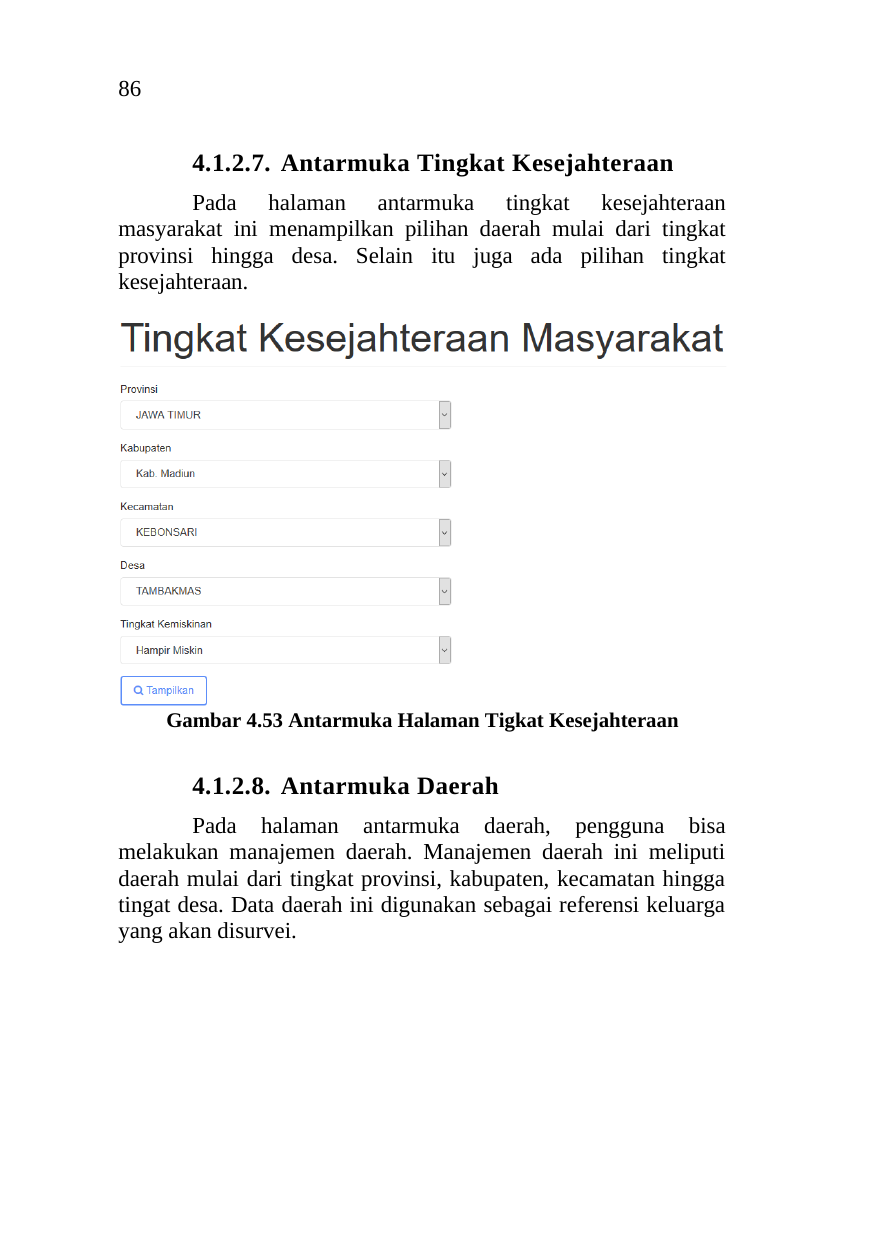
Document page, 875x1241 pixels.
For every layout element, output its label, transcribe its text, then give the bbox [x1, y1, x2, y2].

subtitle Antarmuka Daerah [192, 771, 726, 799]
text Pada halaman antarmuka daerah, pengguna bisa melakukan manajemen daerah. Manajemen daerah ini meliputi daerah mulai dari tingkat provinsi, kabupaten, kecamatan hingga tingat desa. Data daerah ini digunakan sebagai referensi keluarga yang akan disurvei. [118, 812, 726, 944]
text Pada halaman antarmuka tingkat kesejahteraan masyarakat ini menampilkan pilihan daerah mulai dari tingkat provinsi hingga desa. Selain itu juga ada pilihan tingkat kesejahteraan. [118, 189, 726, 294]
picture [118, 320, 727, 708]
subtitle Antarmuka Tingkat Kesejahteraan [192, 148, 726, 176]
